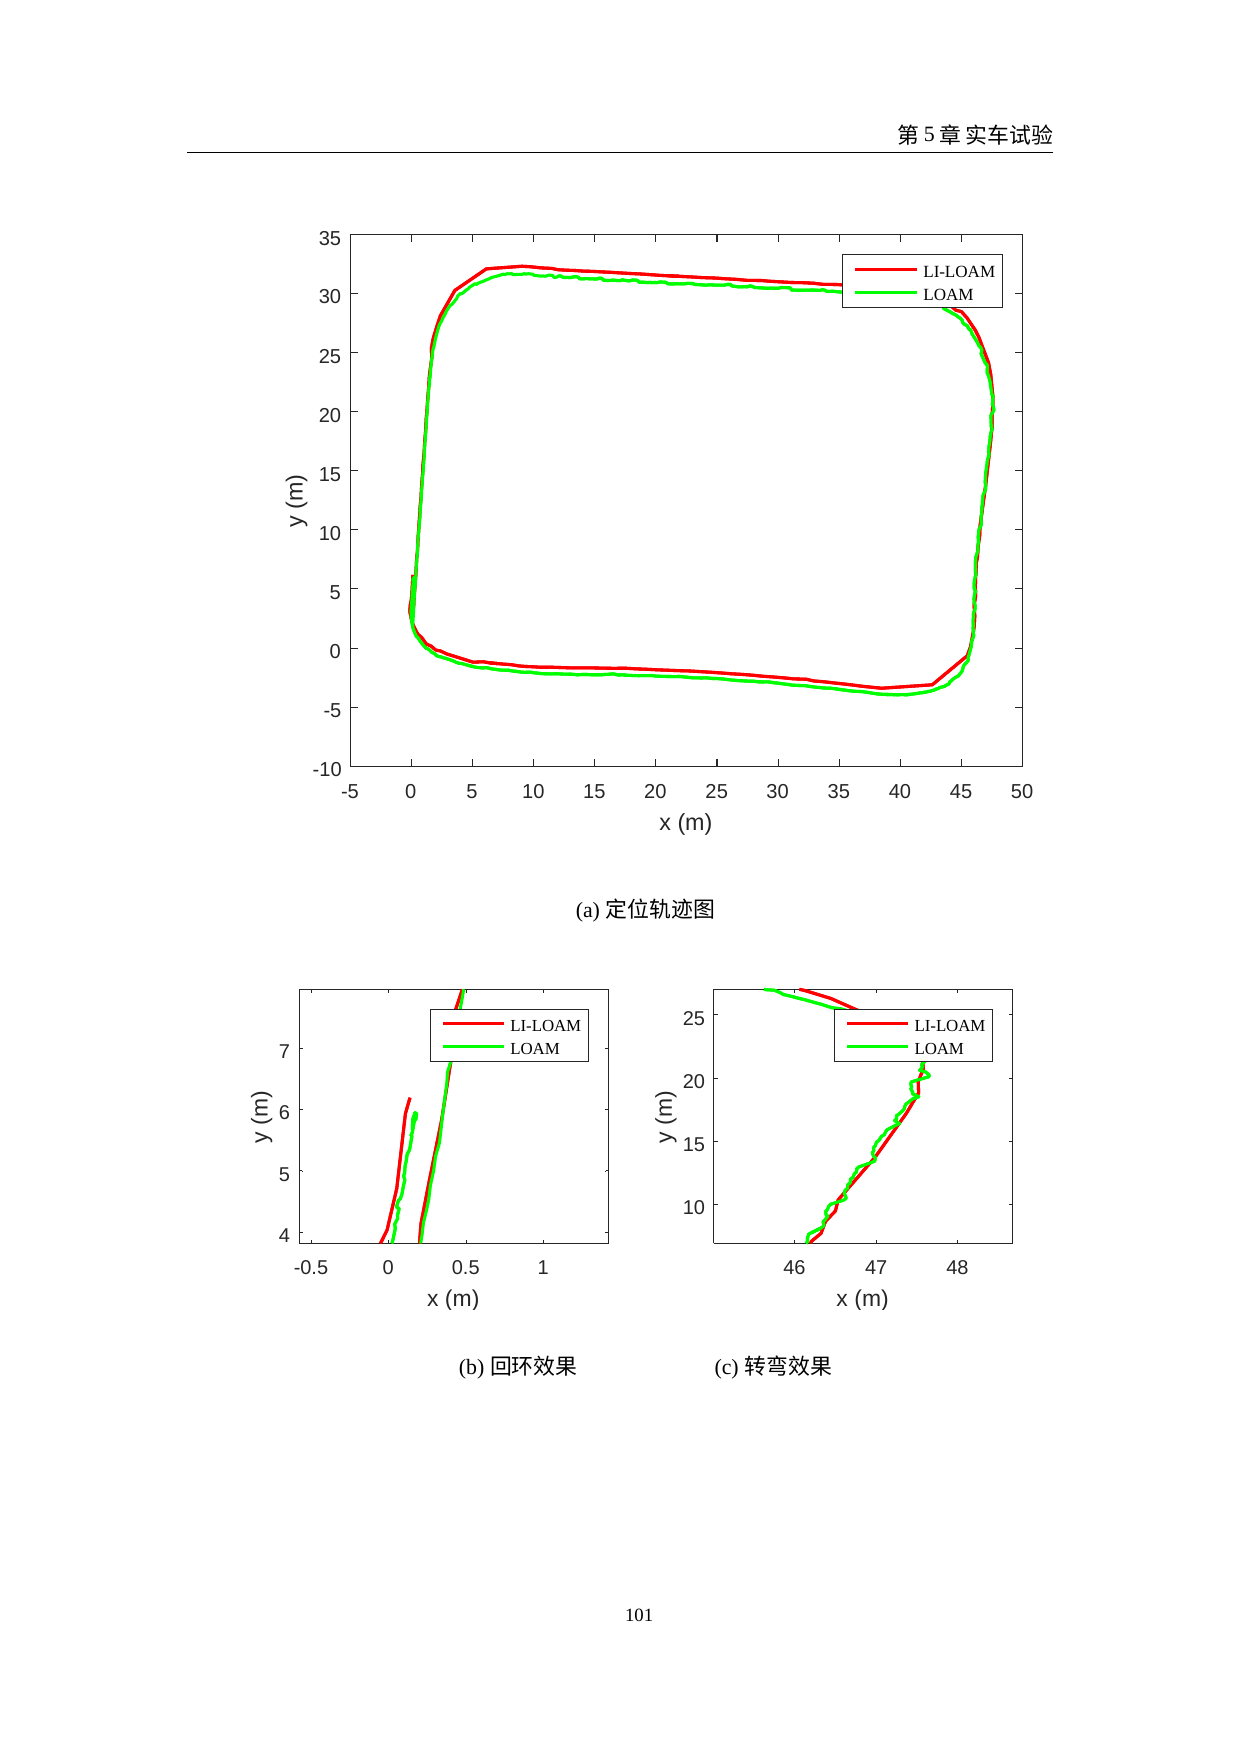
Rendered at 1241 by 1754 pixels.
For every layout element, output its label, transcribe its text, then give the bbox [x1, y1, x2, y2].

text (a) 定位轨迹图 [187, 891, 1053, 924]
text (b) 回环效果 (c) 转弯效果 [187, 1348, 1053, 1382]
